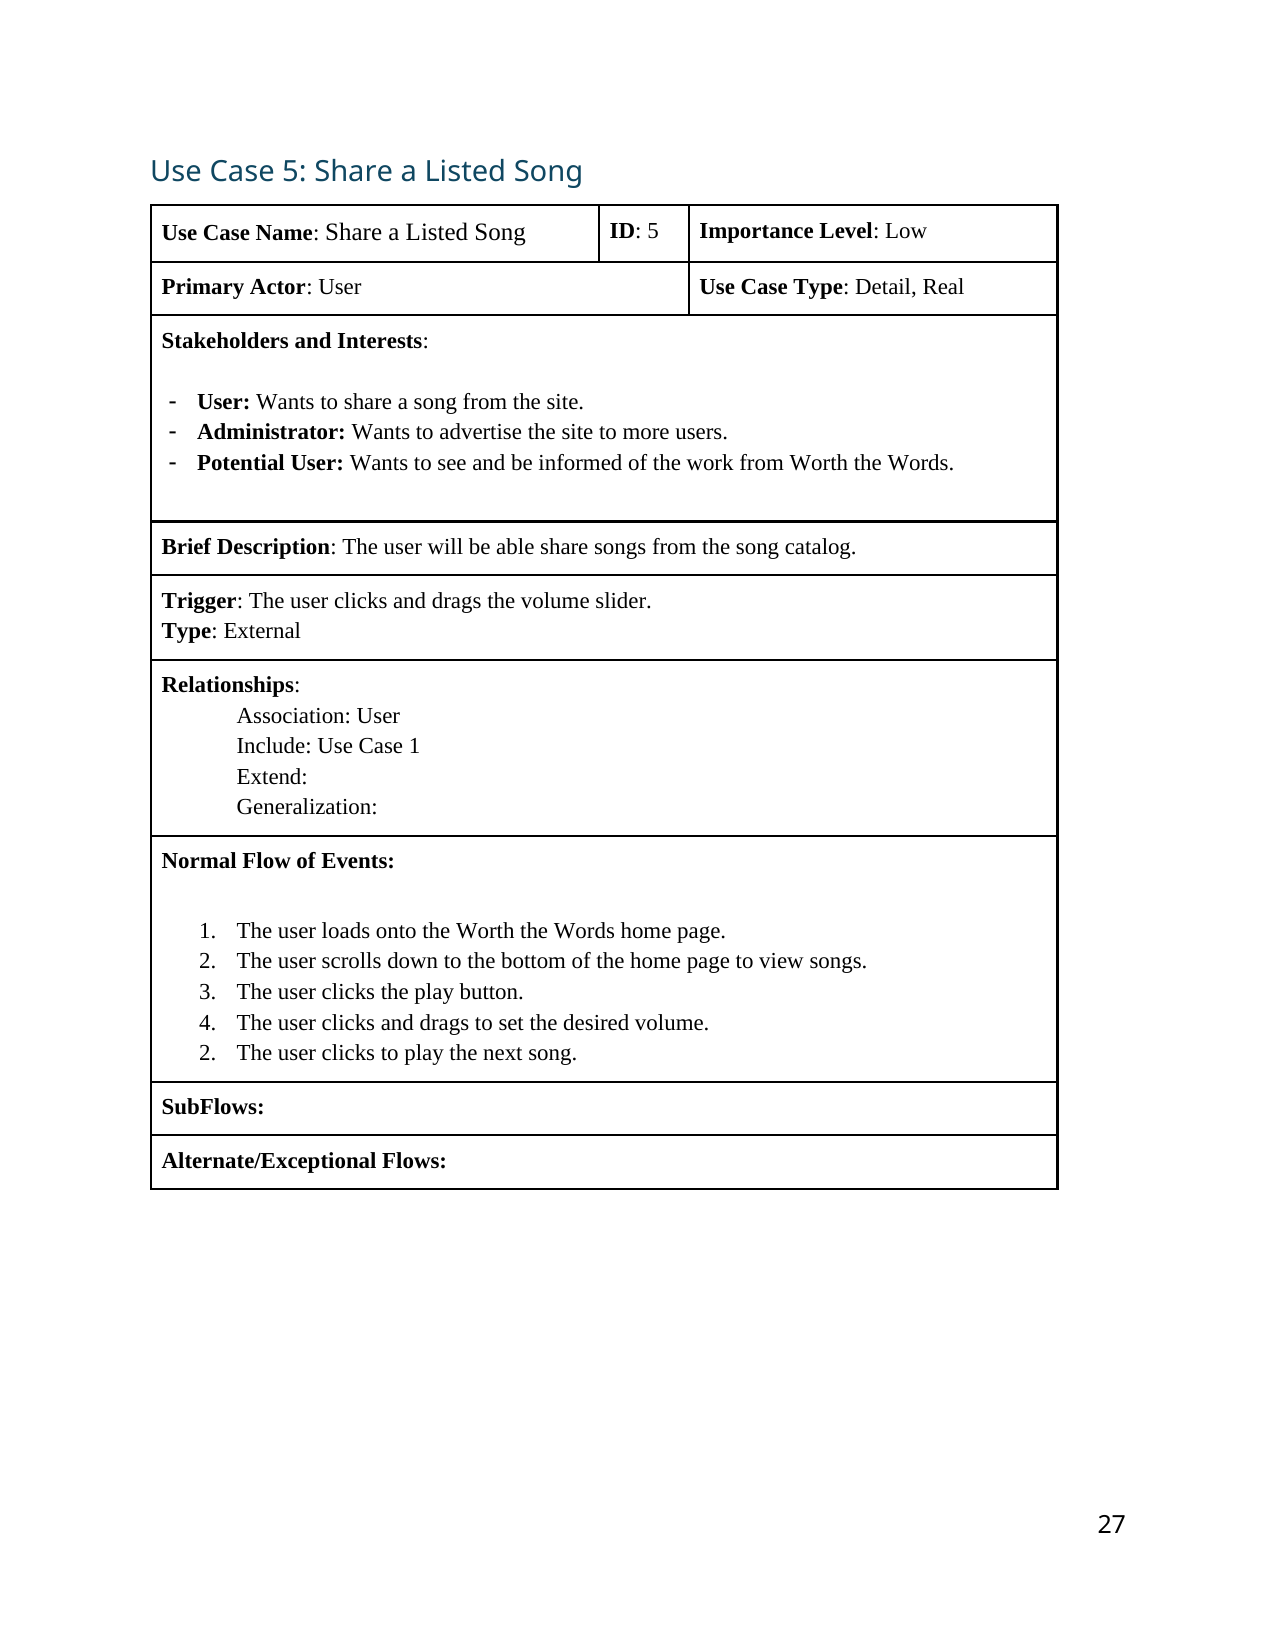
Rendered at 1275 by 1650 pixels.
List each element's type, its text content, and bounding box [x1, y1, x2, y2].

table_cell Alternate/Exceptional Flows: [152, 1136, 1056, 1188]
table_cell Relationships: Association: User Include: Use Case 1 Extend: Generalization: [152, 661, 1056, 834]
table_cell SubFlows: [152, 1083, 1056, 1134]
table_header ID: 5 [600, 206, 688, 261]
table_header Importance Level: Low [690, 206, 1056, 261]
subtitle Use Case 5: Share a Listed Song [150, 150, 1125, 190]
table_cell Stakeholders and Interests: User: Wants to share a song from the site. Administrator: Wants to advertise the site to more users. Potential User: Wants to see and be informed of the work from Worth the Words. [152, 316, 1056, 520]
table_cell Normal Flow of Events: The user loads onto the Worth the Words home page. The user scrolls down to the bottom of the home page to view songs. The user clicks the play button. The user clicks and drags to set the desired volume. The user clicks to play the next song. [152, 837, 1056, 1081]
table_cell Use Case Type: Detail, Real [690, 263, 1056, 314]
table_cell Brief Description: The user will be able share songs from the song catalog. [152, 523, 1056, 574]
table_cell Trigger: The user clicks and drags the volume slider. Type: External [152, 576, 1056, 659]
table_cell Primary Actor: User [152, 263, 688, 314]
table_header Use Case Name: Share a Listed Song [152, 206, 598, 261]
